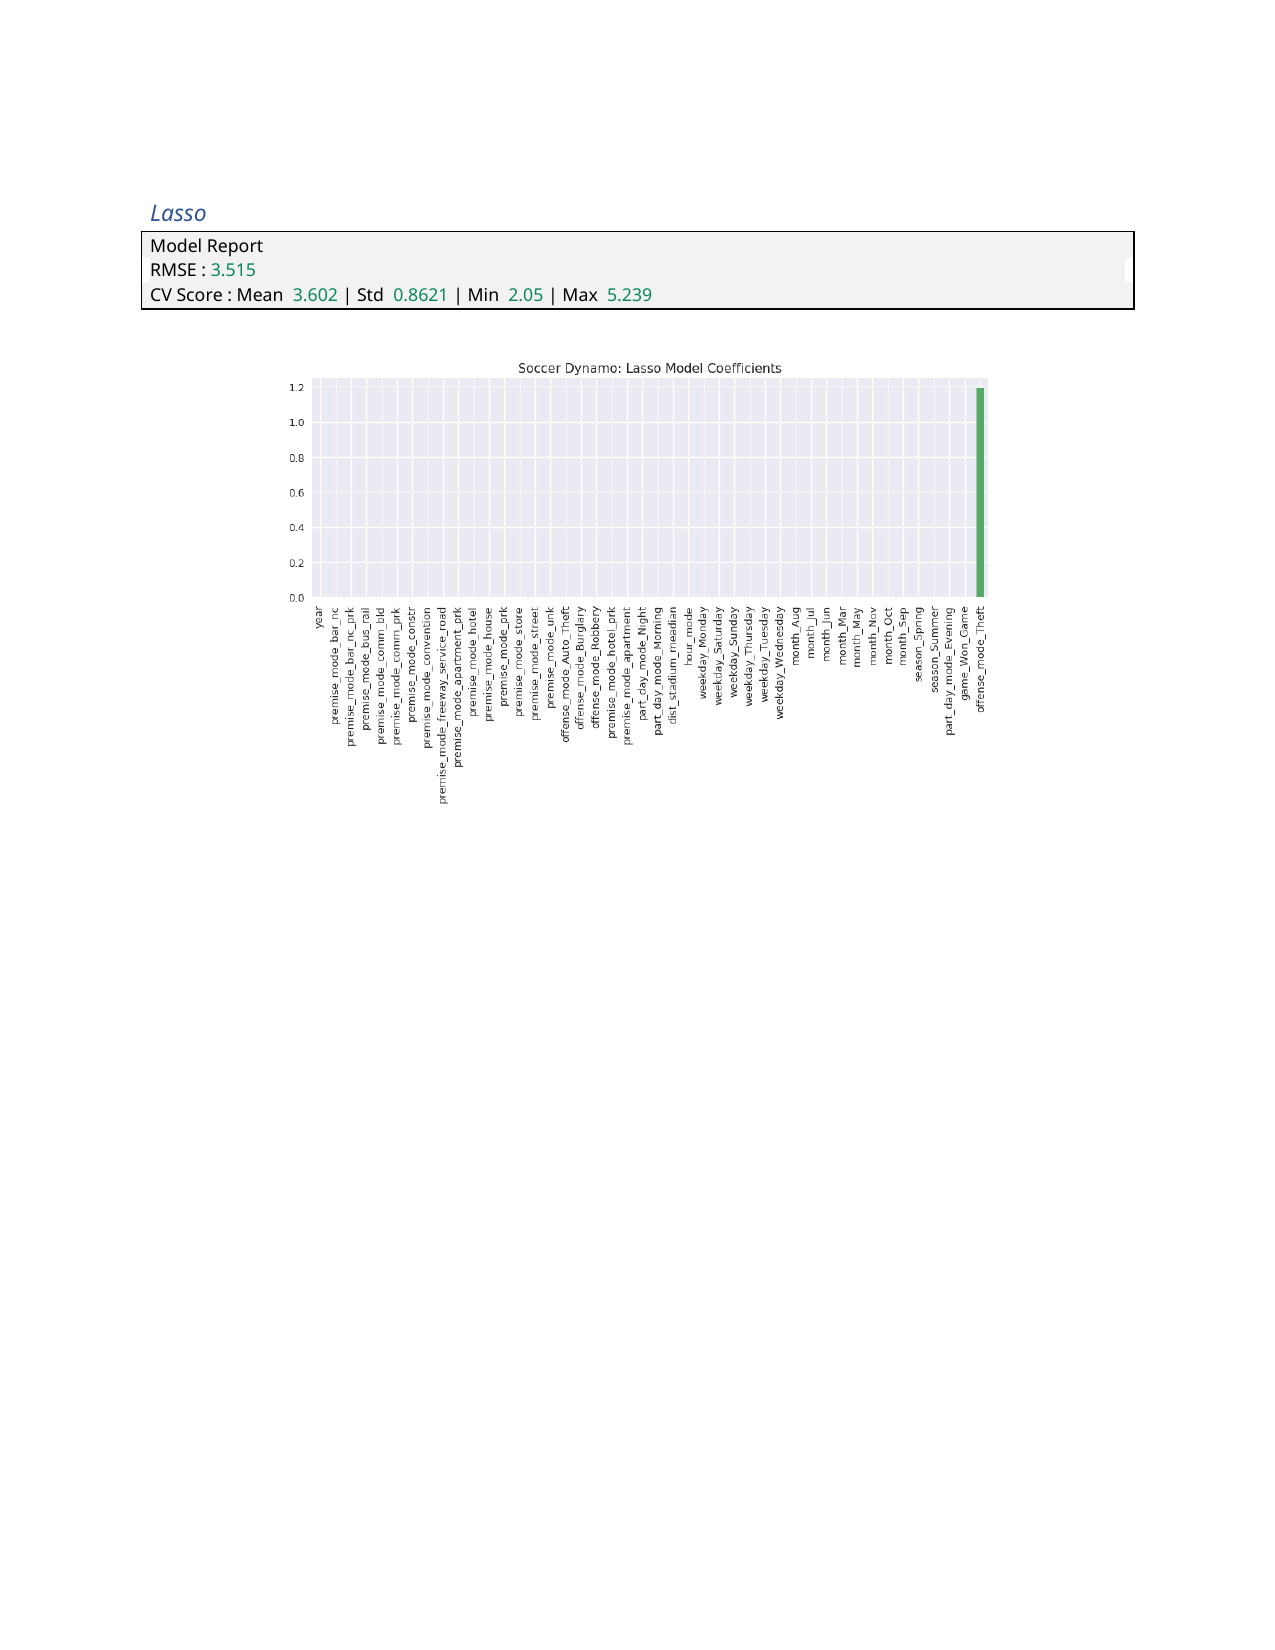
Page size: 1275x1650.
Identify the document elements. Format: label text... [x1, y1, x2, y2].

text Model Report [142, 232, 1133, 258]
subtitle Lasso [150, 197, 1125, 228]
text RMSE : 3.515 [150, 258, 1125, 279]
picture [282, 357, 993, 808]
text CV Score : Mean 3.602 | Std 0.8621 | Min 2.05 | Max 5.239 [142, 279, 1133, 308]
